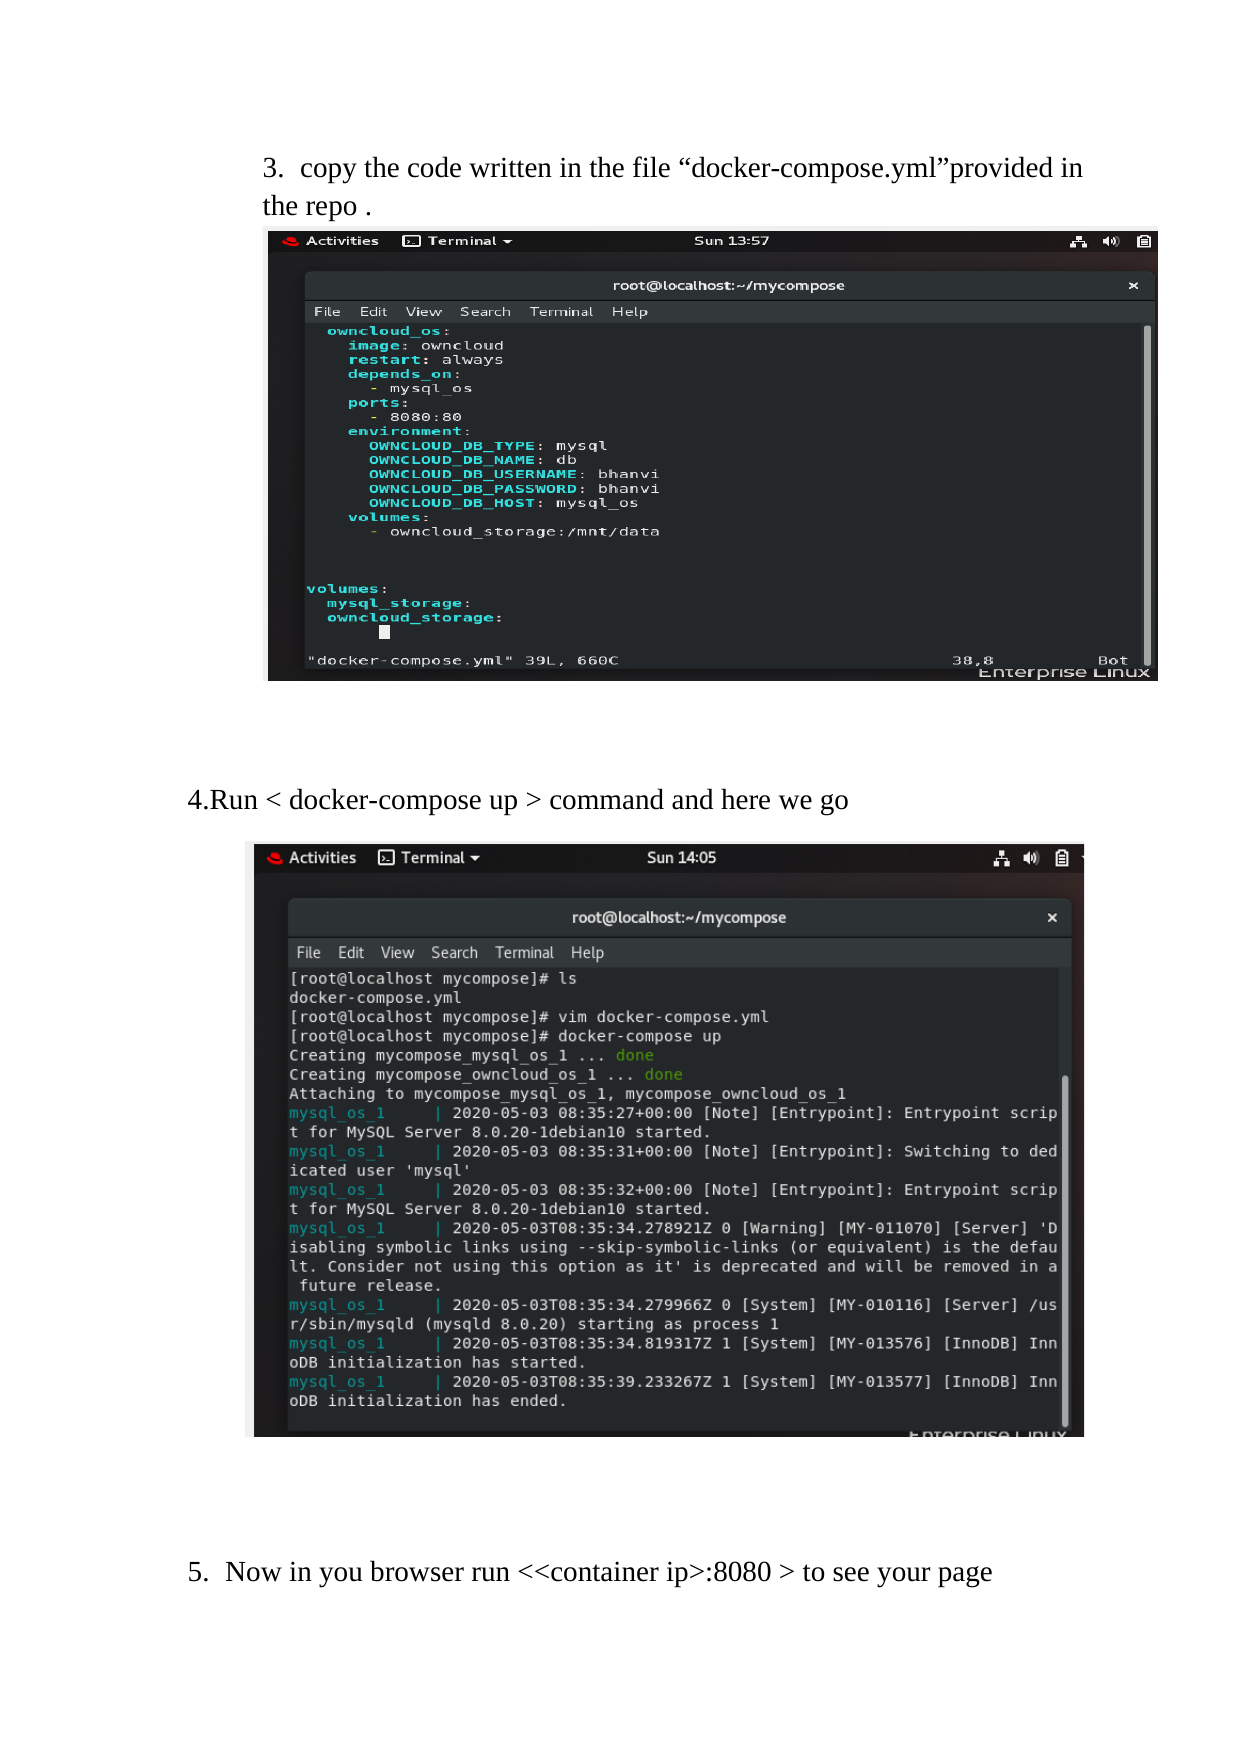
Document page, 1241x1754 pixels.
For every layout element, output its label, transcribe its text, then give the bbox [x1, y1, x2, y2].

list Now in you browser run <<container ip>:8080 > to see your page [187, 1554, 1090, 1588]
picture [244, 841, 1085, 1437]
picture [262, 226, 1158, 681]
list 3. copy the code written in the file “docker-compose.yml”provided in the repo . [262, 150, 1090, 226]
text 4.Run < docker-compose up > command and here we go [187, 782, 1090, 816]
